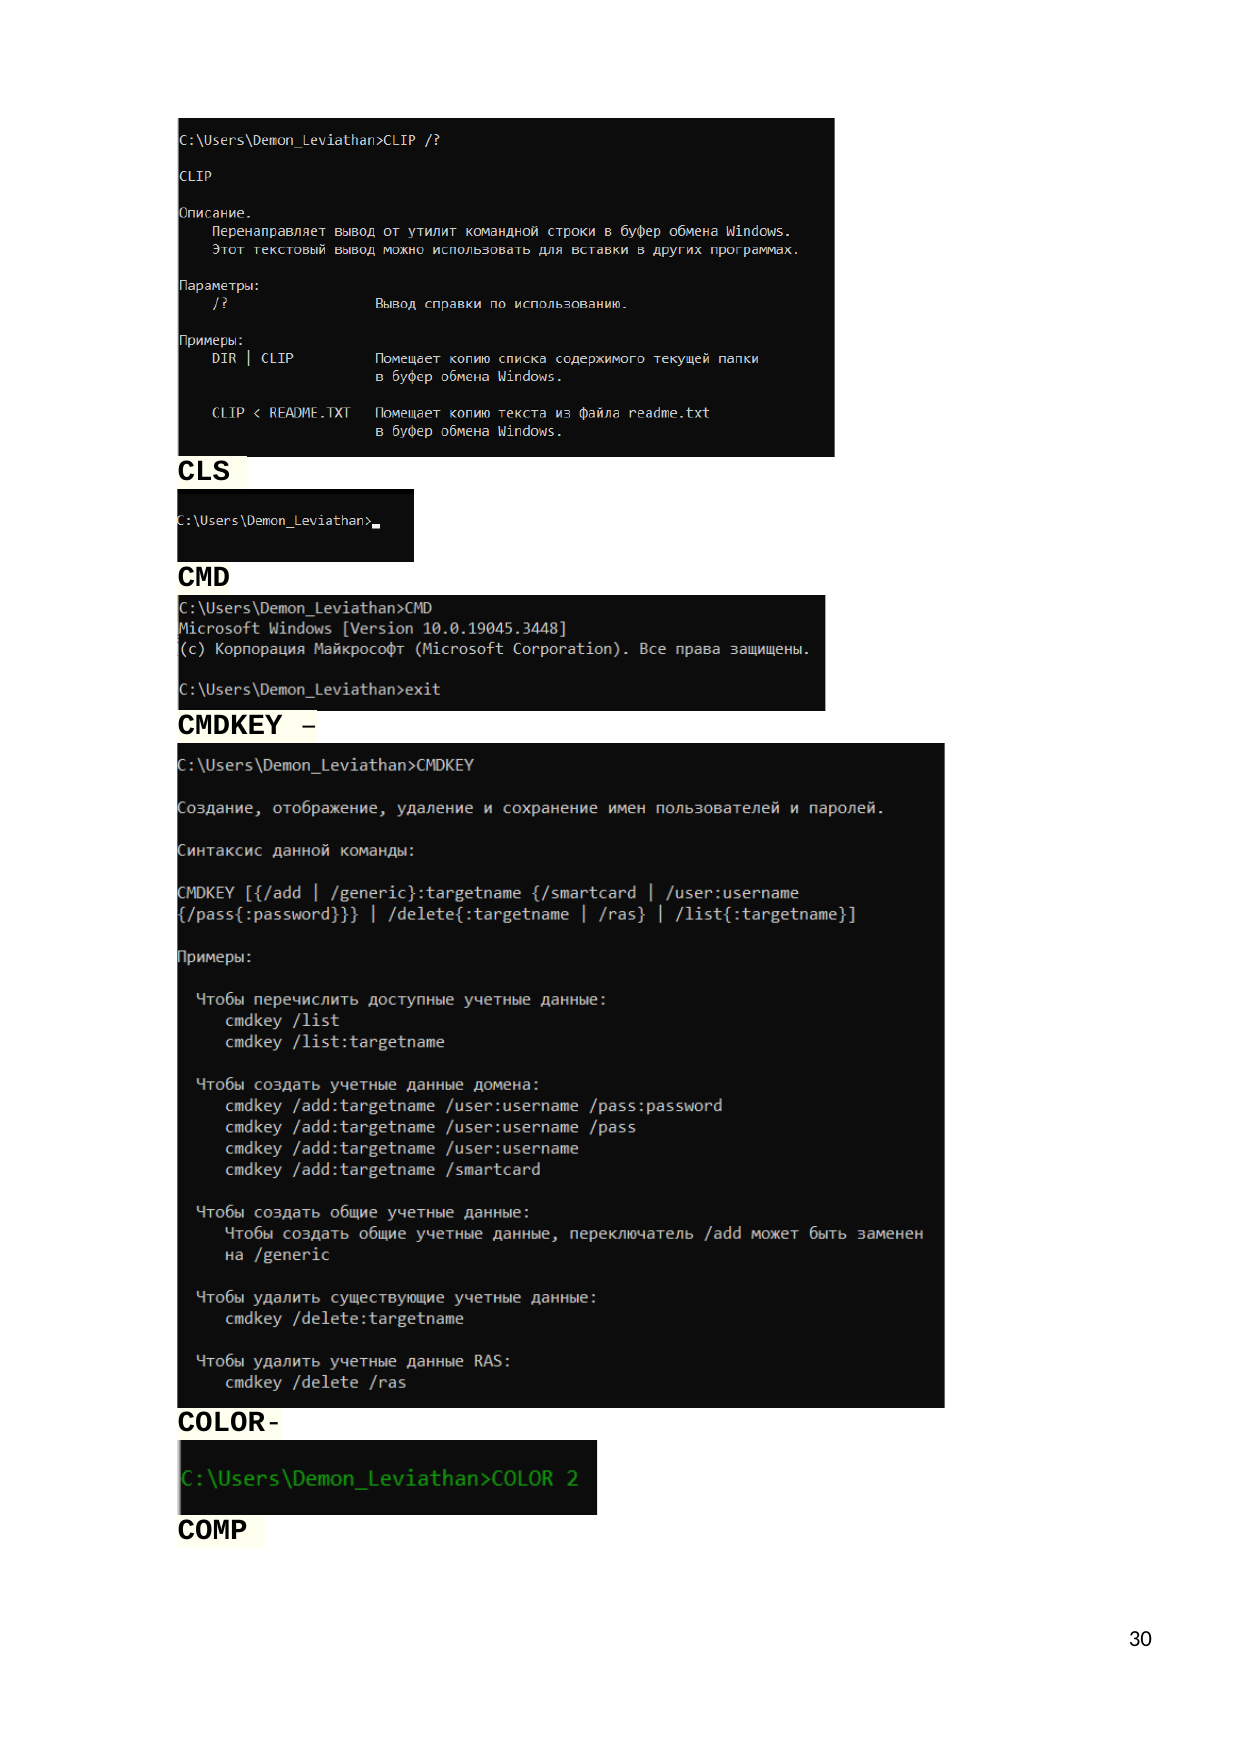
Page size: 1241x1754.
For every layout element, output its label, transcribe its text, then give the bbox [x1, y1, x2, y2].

text COMP [265, 1441, 1152, 1548]
picture [177, 743, 945, 1408]
picture [177, 489, 414, 562]
picture [177, 595, 826, 711]
text CMD [230, 489, 1152, 595]
picture [177, 118, 835, 457]
text CMDKEY – [317, 595, 1152, 743]
picture [177, 1440, 598, 1515]
